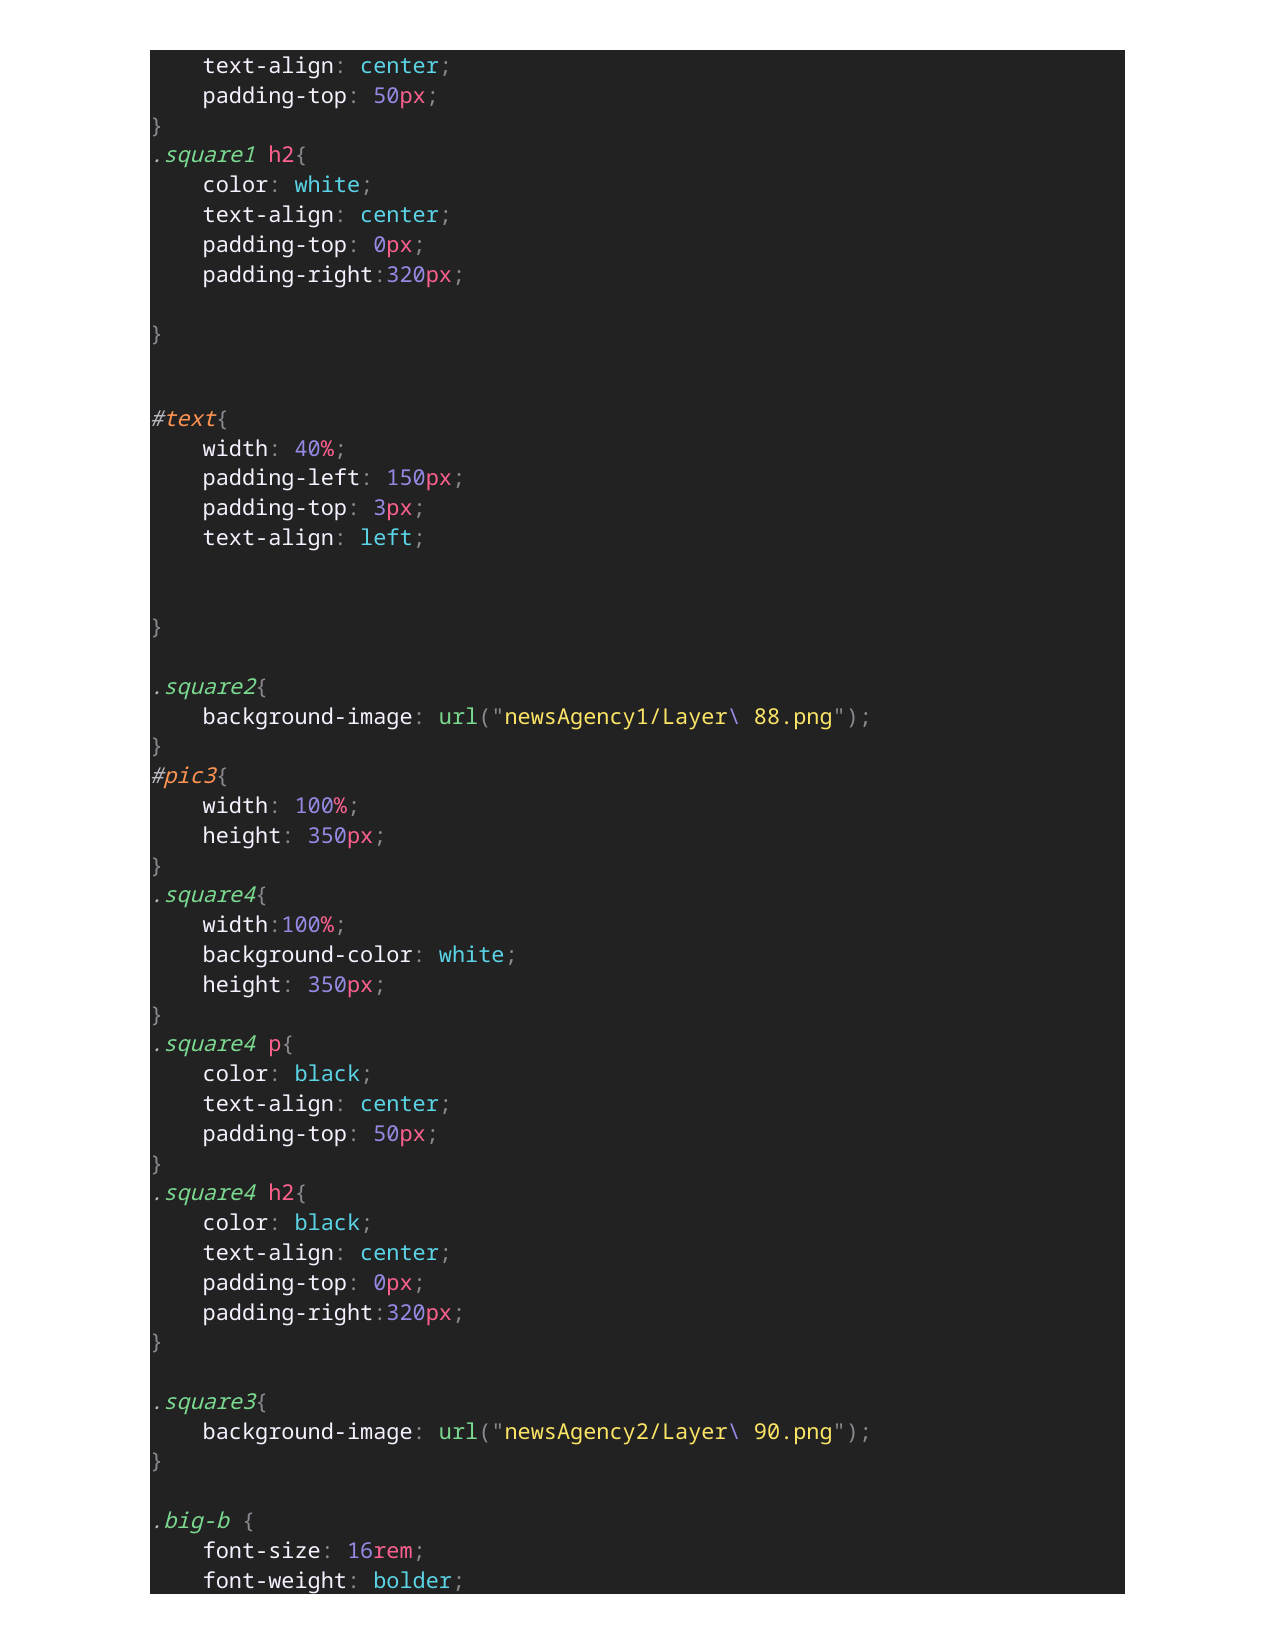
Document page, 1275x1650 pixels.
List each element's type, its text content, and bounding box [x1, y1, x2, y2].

text } [150, 998, 1125, 1028]
text height: 350px; [150, 969, 1125, 998]
text color: white; [150, 169, 1125, 199]
text } [150, 611, 1125, 641]
text } [150, 1326, 1125, 1356]
text padding-top: 50px; [150, 80, 1125, 109]
text font-size: 16rem; [150, 1535, 1125, 1564]
text text-align: center; [150, 199, 1125, 229]
text padding-top: 50px; [150, 1118, 1125, 1147]
text background-color: white; [150, 939, 1125, 969]
text #text{ [150, 403, 1125, 432]
text color: black; [150, 1207, 1125, 1237]
text padding-top: 0px; [150, 229, 1125, 258]
text .square4 p{ [150, 1028, 1125, 1058]
text padding-right:320px; [150, 258, 1125, 288]
text text-align: center; [150, 1088, 1125, 1118]
text height: 350px; [150, 820, 1125, 849]
text text-align: center; [150, 50, 1125, 80]
text } [150, 109, 1125, 139]
text padding-top: 0px; [150, 1267, 1125, 1296]
text width: 100%; [150, 790, 1125, 820]
text width:100%; [150, 909, 1125, 939]
text width: 40%; [150, 432, 1125, 462]
text text-align: center; [150, 1237, 1125, 1267]
text .square3{ [150, 1386, 1125, 1416]
text } [150, 1445, 1125, 1475]
text .square1 h2{ [150, 139, 1125, 169]
text } [150, 730, 1125, 760]
text padding-right:320px; [150, 1296, 1125, 1326]
text } [150, 318, 1125, 348]
text .square4{ [150, 879, 1125, 909]
text .square4 h2{ [150, 1177, 1125, 1207]
text background-image: url("newsAgency2/Layer\ 90.png"); [150, 1416, 1125, 1445]
text color: black; [150, 1058, 1125, 1088]
text } [150, 849, 1125, 879]
text text-align: left; [150, 522, 1125, 552]
text } [150, 1147, 1125, 1177]
text padding-top: 3px; [150, 492, 1125, 522]
text .square2{ [150, 671, 1125, 701]
text padding-left: 150px; [150, 462, 1125, 492]
text font-weight: bolder; [150, 1564, 1125, 1594]
text #pic3{ [150, 760, 1125, 790]
text .big-b { [150, 1505, 1125, 1535]
text background-image: url("newsAgency1/Layer\ 88.png"); [150, 701, 1125, 730]
